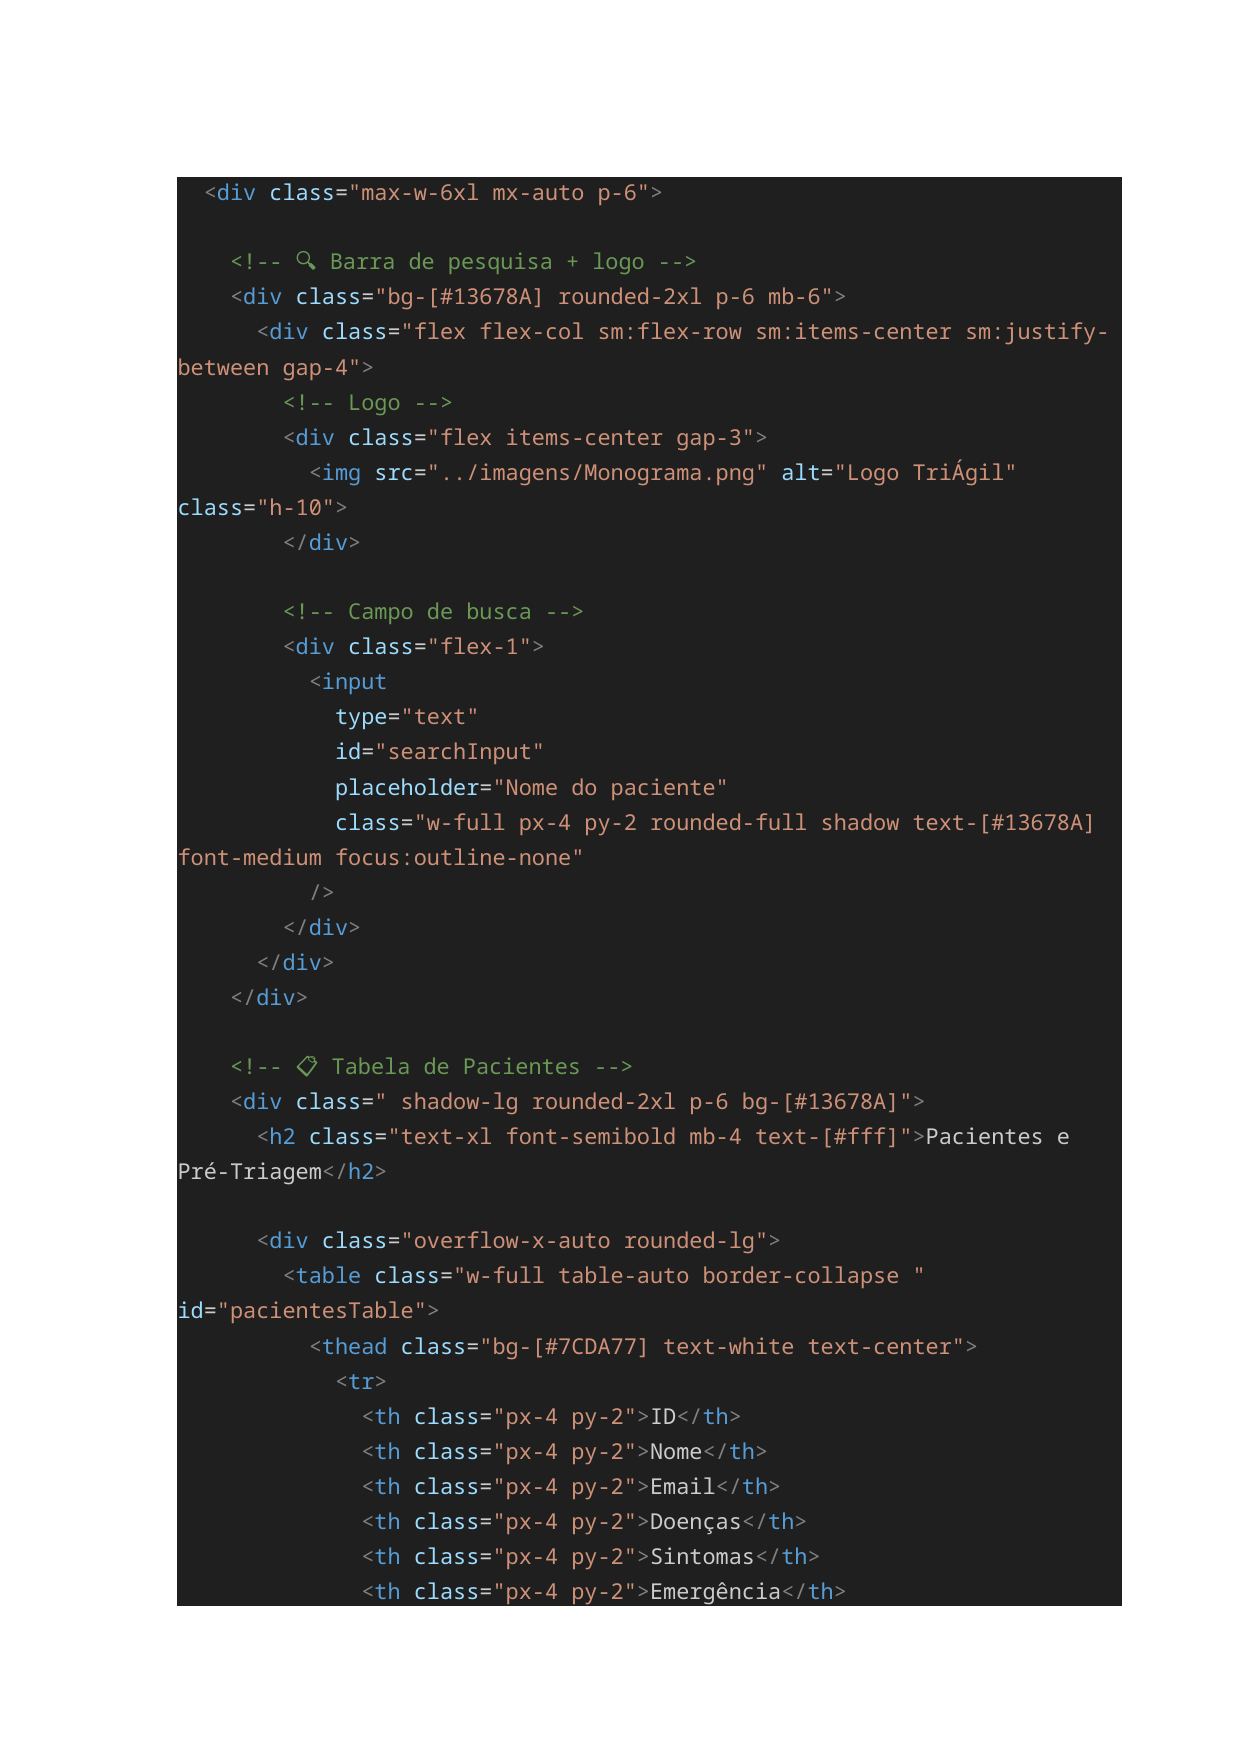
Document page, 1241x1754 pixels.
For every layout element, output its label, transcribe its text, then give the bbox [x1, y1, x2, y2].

text <!-- Campo de busca --> [177, 596, 1122, 626]
text <div class="flex-1"> [177, 631, 1122, 661]
text <th class="px-4 py-2">Doenças</th> [177, 1506, 1122, 1536]
text <th class="px-4 py-2">Email</th> [177, 1471, 1122, 1501]
text </div> [177, 982, 1122, 1012]
text <th class="px-4 py-2">Sintomas</th> [177, 1541, 1122, 1571]
text <img src="../imagens/Monograma.png" alt="Logo TriÁgil" class="h-10"> [177, 457, 1122, 522]
text <div class="max-w-6xl mx-auto p-6"> [177, 177, 1122, 207]
text <thead class="bg-[#7CDA77] text-white text-center"> [177, 1331, 1122, 1360]
text <div class="flex items-center gap-3"> [177, 422, 1122, 451]
text <!-- 📋 Tabela de Pacientes --> [177, 1051, 1122, 1081]
text <div class=" shadow-lg rounded-2xl p-6 bg-[#13678A]"> [177, 1086, 1122, 1116]
text <th class="px-4 py-2">ID</th> [177, 1401, 1122, 1431]
text </div> [177, 912, 1122, 942]
text </div> [177, 947, 1122, 977]
text type="text" [177, 701, 1122, 731]
text <!-- Logo --> [177, 387, 1122, 416]
text /> [177, 877, 1122, 907]
text <h2 class="text-xl font-semibold mb-4 text-[#fff]">Pacientes e Pré-Triagem</h2> [177, 1121, 1122, 1186]
text <th class="px-4 py-2">Emergência</th> [177, 1576, 1122, 1606]
text <tr> [177, 1366, 1122, 1396]
text placeholder="Nome do paciente" [177, 771, 1122, 801]
text <table class="w-full table-auto border-collapse " id="pacientesTable"> [177, 1260, 1122, 1325]
text </div> [177, 527, 1122, 557]
text id="searchInput" [177, 736, 1122, 766]
text class="w-full px-4 py-2 rounded-full shadow text-[#13678A] font-medium focus:outline-none" [177, 807, 1122, 871]
text <div class="flex flex-col sm:flex-row sm:items-center sm:justify-between gap-4"> [177, 316, 1122, 381]
text <!-- 🔍 Barra de pesquisa + logo --> [177, 246, 1122, 276]
text <div class="overflow-x-auto rounded-lg"> [177, 1225, 1122, 1255]
text <input [177, 666, 1122, 696]
text <th class="px-4 py-2">Nome</th> [177, 1436, 1122, 1466]
text <div class="bg-[#13678A] rounded-2xl p-6 mb-6"> [177, 281, 1122, 311]
